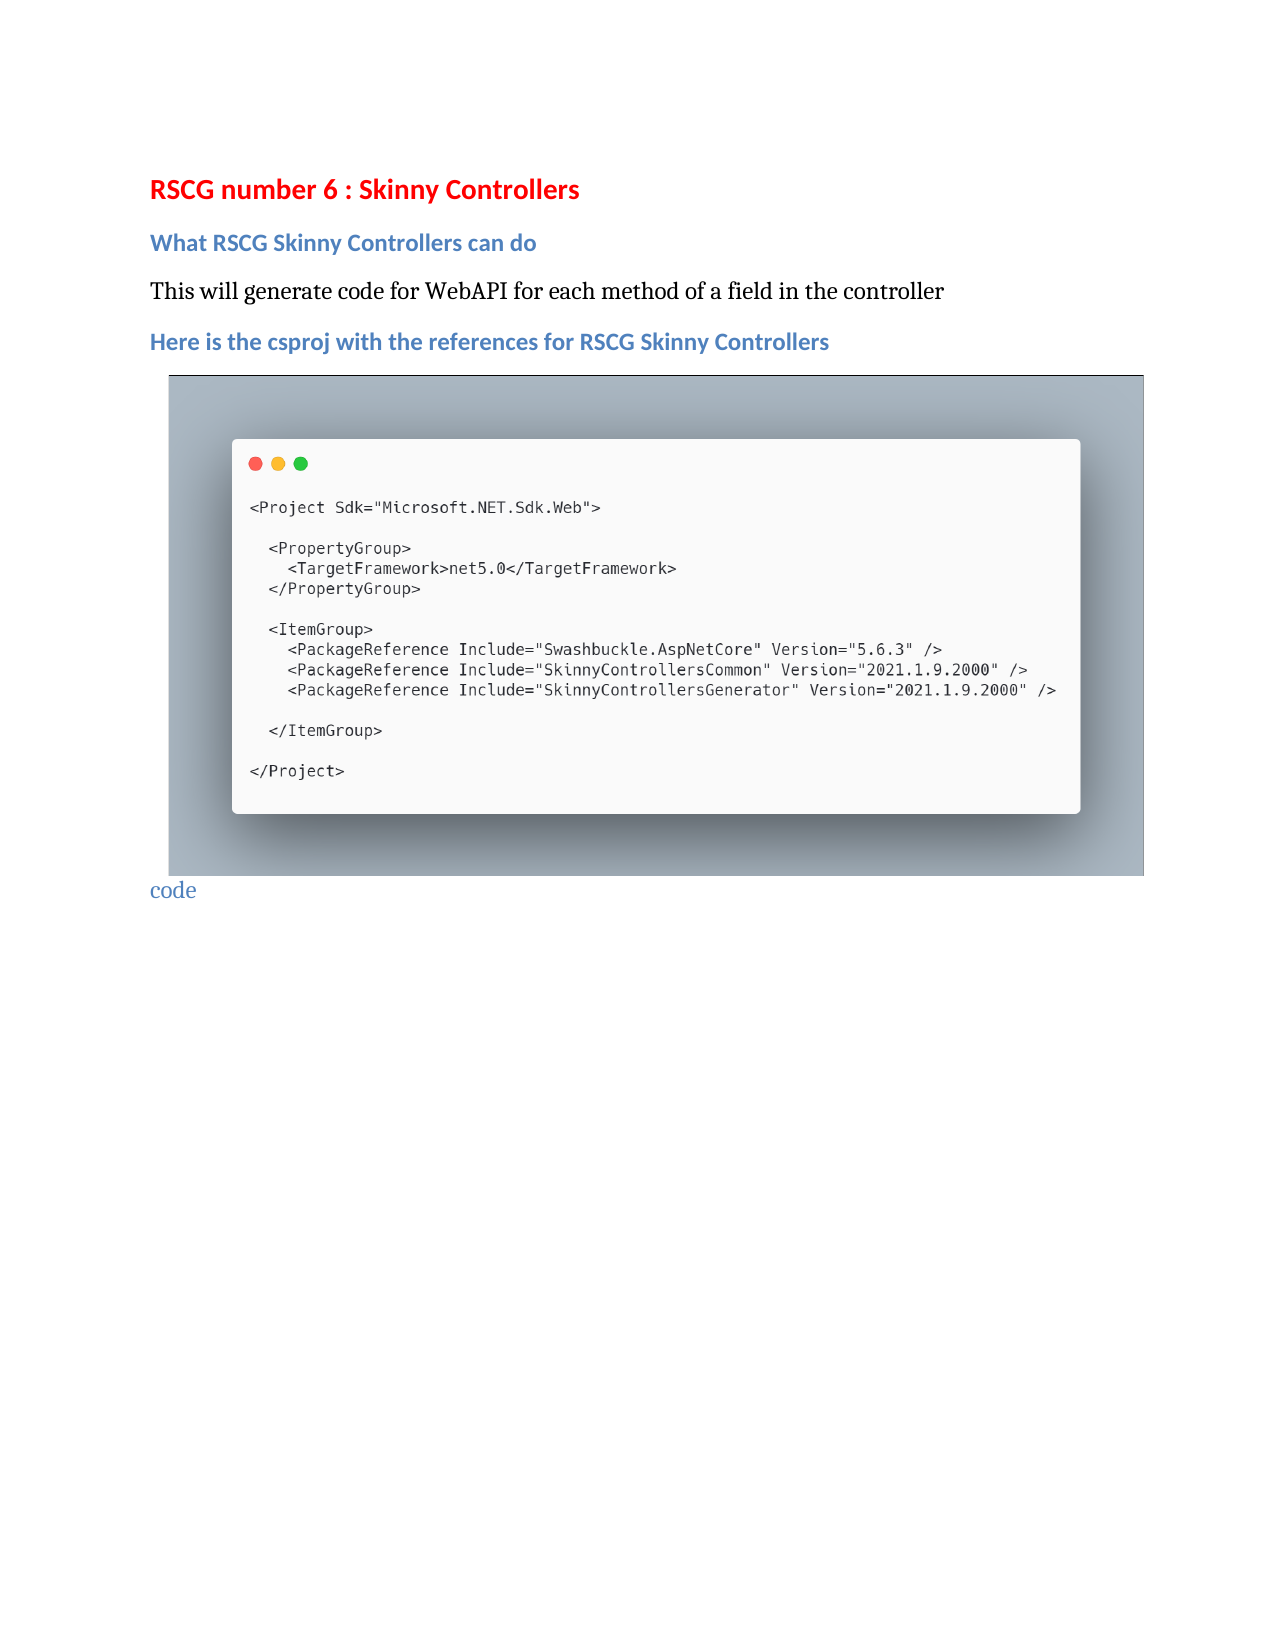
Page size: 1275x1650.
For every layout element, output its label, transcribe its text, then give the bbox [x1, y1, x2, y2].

subtitle RSCG number 6 : Skinny Controllers [150, 171, 1125, 206]
picture [168, 375, 1144, 876]
text This will generate code for WebAPI for each method of a field in the controller [150, 277, 1125, 305]
subtitle What RSCG Skinny Controllers can do [150, 227, 1125, 258]
subtitle Here is the csproj with the references for RSCG Skinny Controllers [150, 326, 1125, 357]
